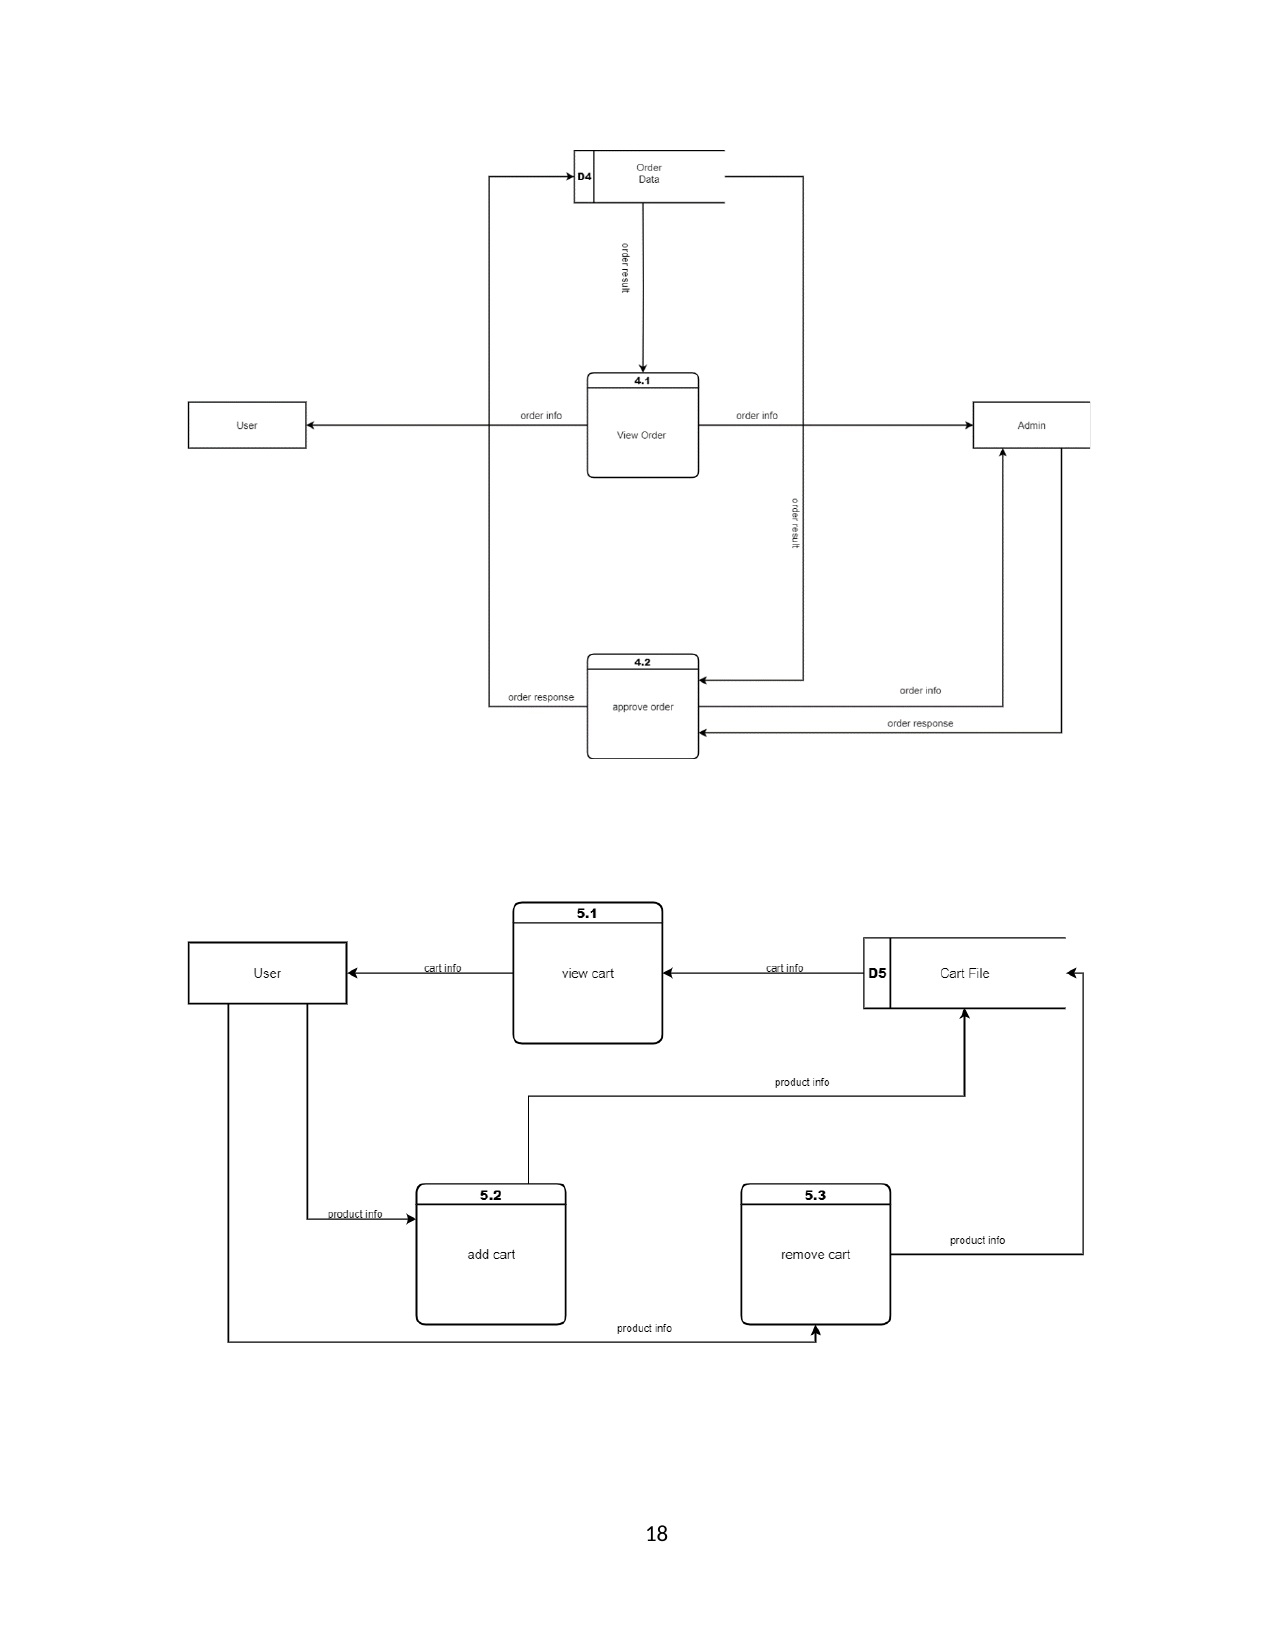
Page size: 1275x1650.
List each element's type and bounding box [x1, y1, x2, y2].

picture [187, 901, 1091, 1350]
picture [187, 150, 1091, 759]
